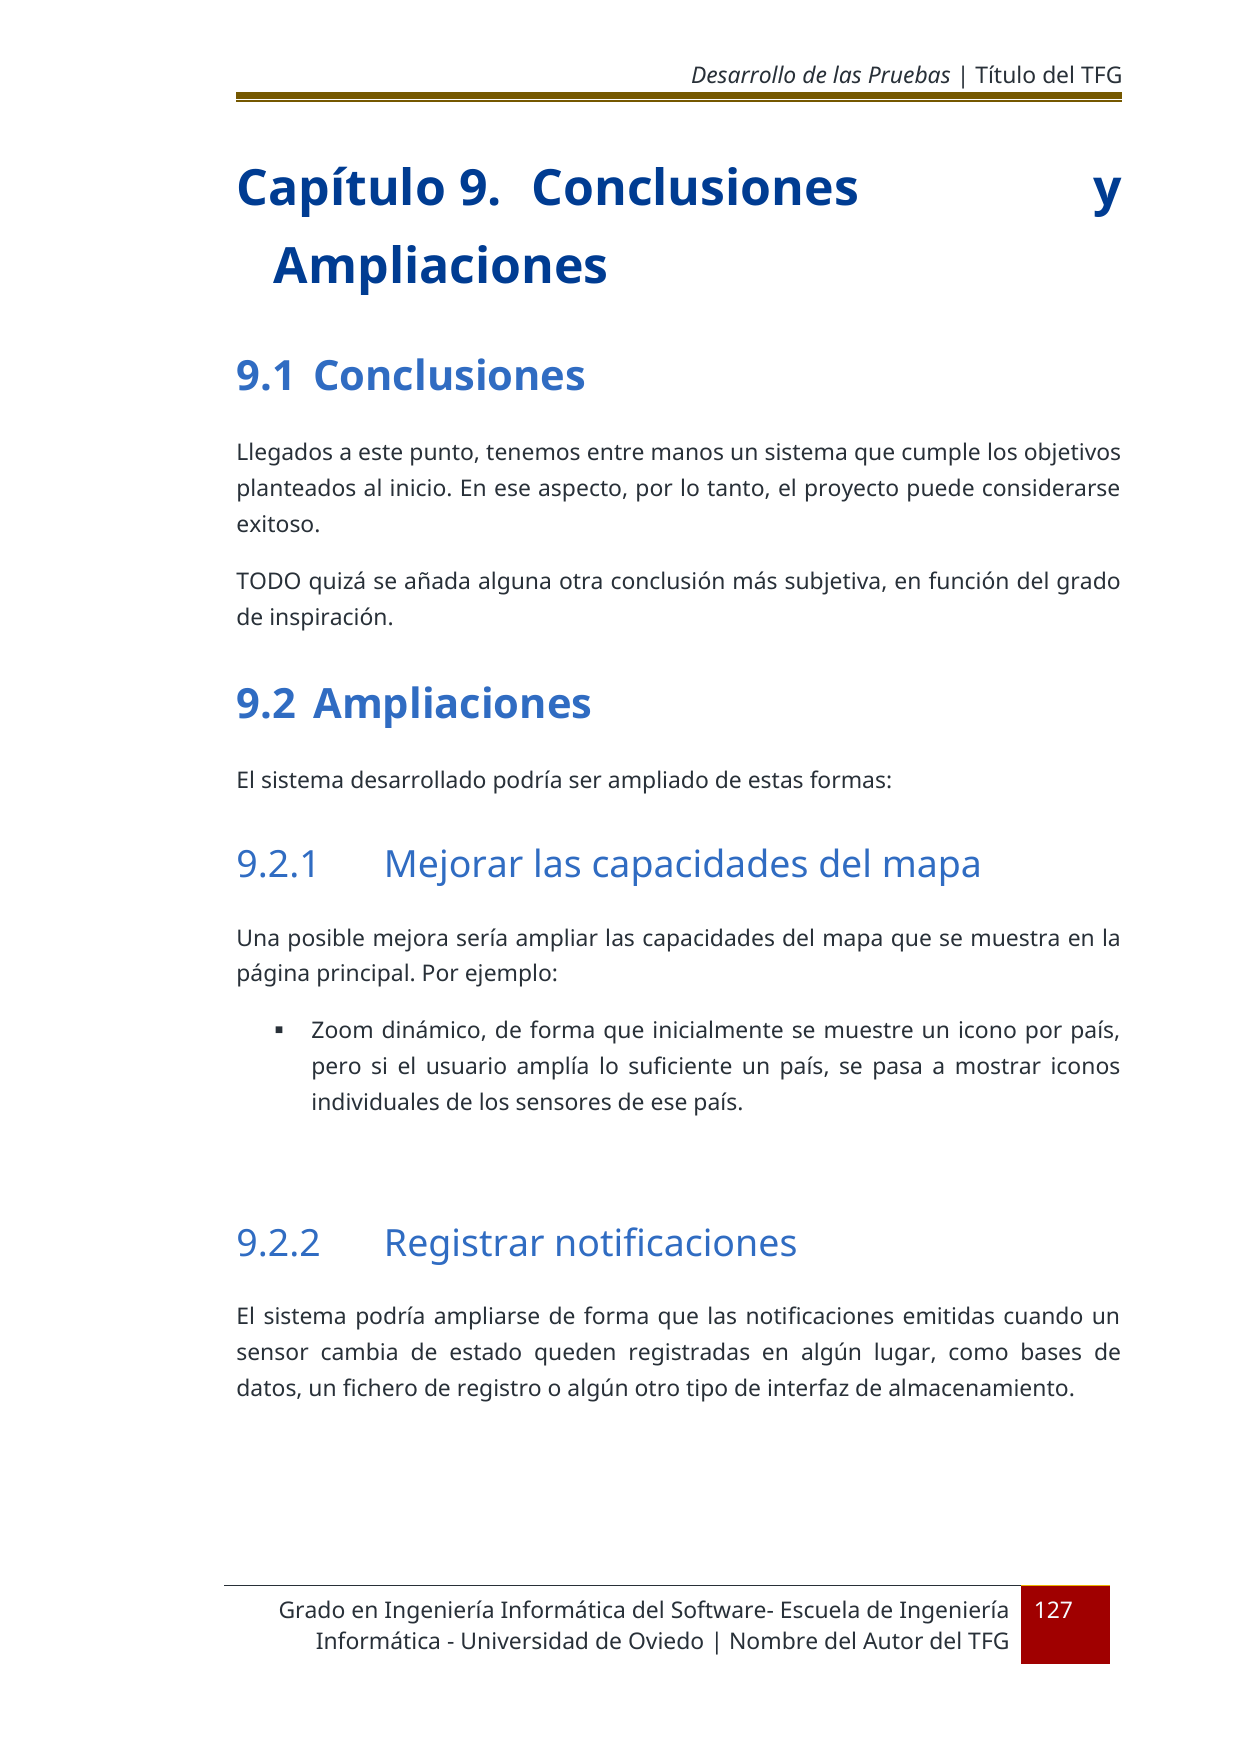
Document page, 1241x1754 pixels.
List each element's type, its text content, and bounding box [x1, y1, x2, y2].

subtitle Conclusiones y Ampliaciones [236, 152, 1122, 298]
subtitle Registrar notificaciones [236, 1216, 1122, 1267]
text TODO quizá se añada alguna otra conclusión más subjetiva, en función del grado de inspiración. [236, 565, 1122, 632]
list Zoom dinámico, de forma que inicialmente se muestre un icono por país, pero si el usuario amplía lo suficiente un país, se pasa a mostrar iconos individuales de los sensores de ese país. [274, 1014, 1122, 1117]
text Una posible mejora sería ampliar las capacidades del mapa que se muestra en la página principal. Por ejemplo: [236, 921, 1122, 989]
text El sistema podría ampliarse de forma que las notificaciones emitidas cuando un sensor cambia de estado queden registradas en algún lugar, como bases de datos, un fichero de registro o algún otro tipo de interfaz de almacenamiento. [236, 1300, 1122, 1403]
subtitle Mejorar las capacidades del mapa [236, 838, 1122, 889]
text Llegados a este punto, tenemos entre manos un sistema que cumple los objetivos planteados al inicio. En ese aspecto, por lo tanto, el proyecto puede considerarse exitoso. [236, 436, 1122, 539]
subtitle Ampliaciones [236, 674, 1122, 731]
subtitle Conclusiones [236, 346, 1122, 403]
text El sistema desarrollado podría ser ampliado de estas formas: [236, 764, 1122, 796]
